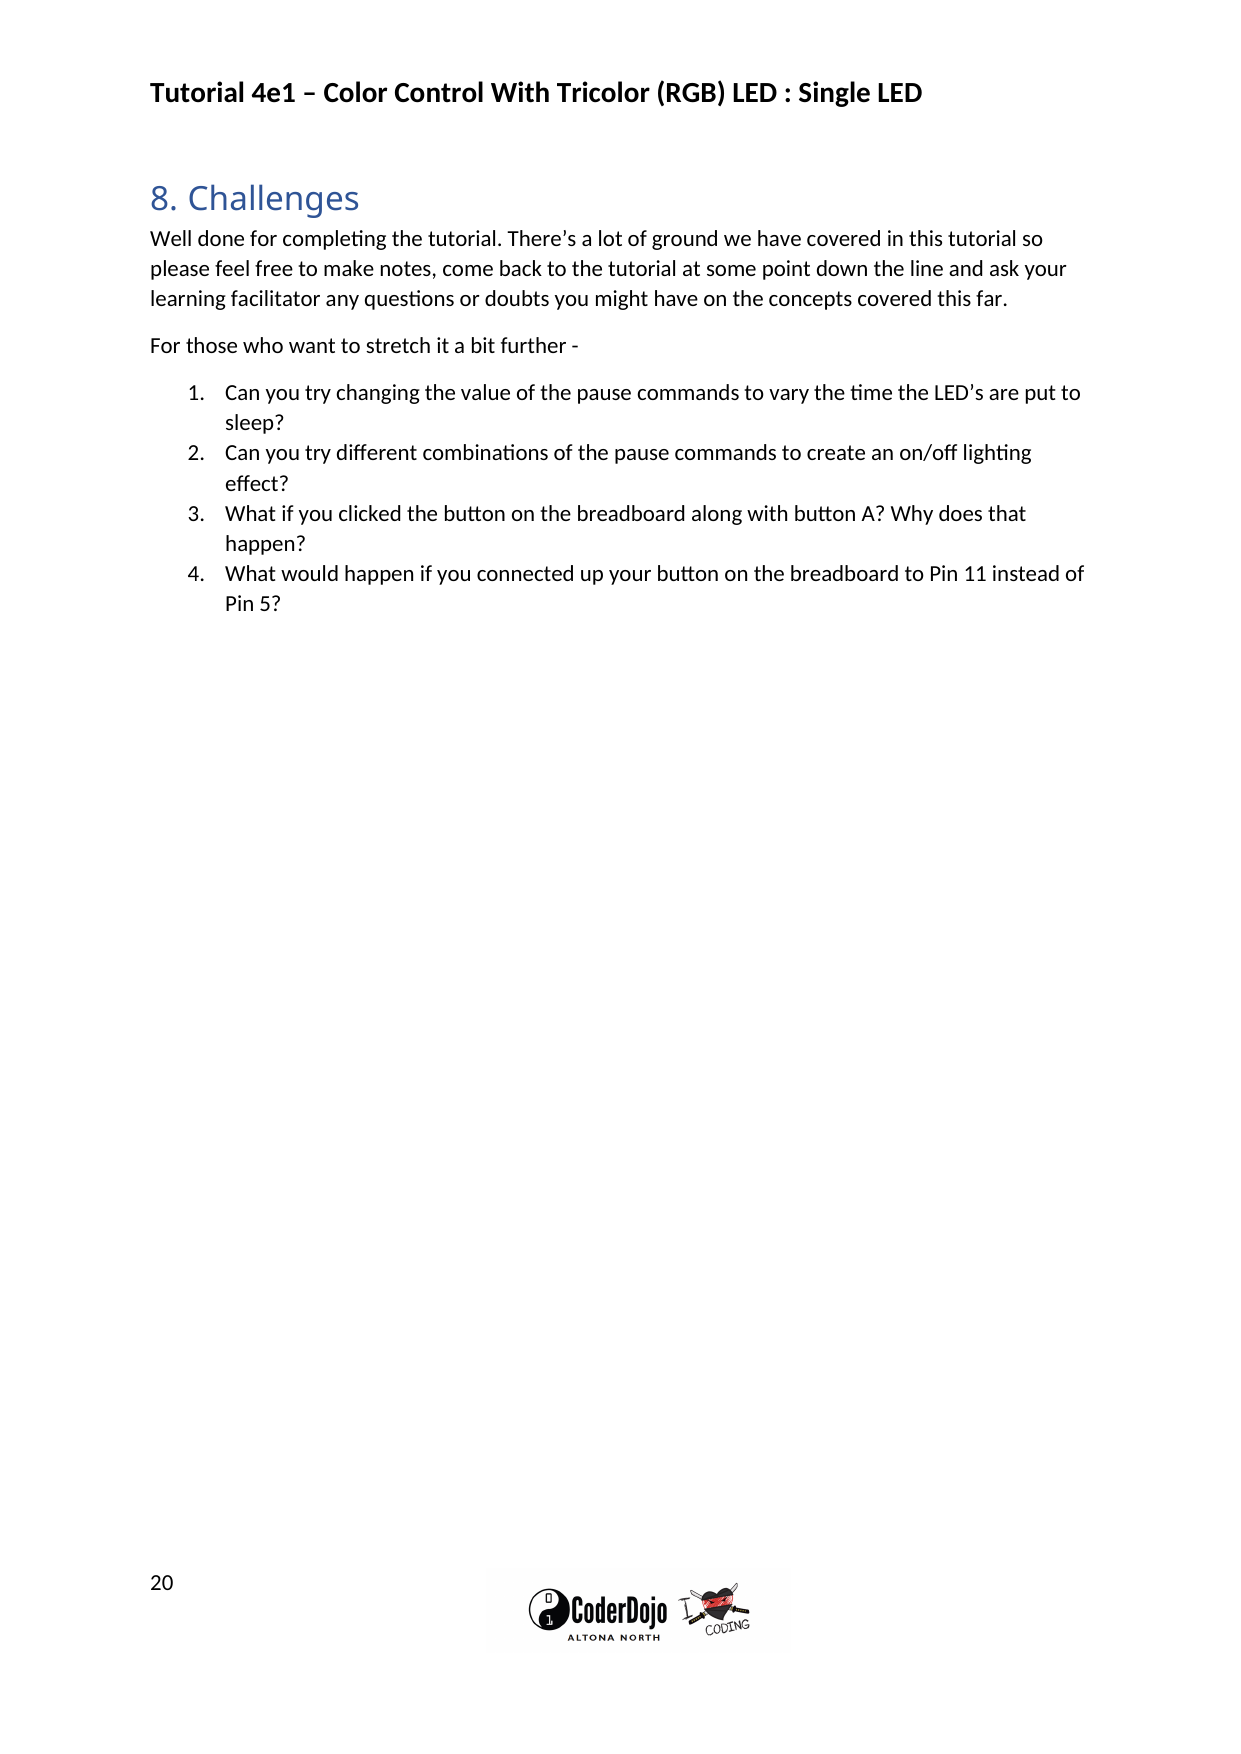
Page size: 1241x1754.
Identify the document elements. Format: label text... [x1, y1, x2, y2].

subtitle Challenges [150, 175, 1090, 220]
text For those who want to stretch it a bit further - [150, 331, 1090, 359]
text Well done for completing the tutorial. There’s a lot of ground we have covered in this tutorial so please feel free to make notes, come back to the tutorial at some point down the line and ask your learning facilitator any questions or doubts you might have on the concepts covered this far. [150, 224, 1090, 312]
picture [486, 1568, 792, 1653]
list What would happen if you connected up your button on the breadboard to Pin 11 instead of Pin 5? [187, 559, 1090, 618]
list Can you try changing the value of the pause commands to vary the time the LED’s are put to sleep? [187, 378, 1090, 436]
list Can you try different combinations of the pause commands to create an on/off lighting effect? [187, 438, 1090, 497]
list What if you clicked the button on the breadboard along with button A? Why does that happen? [187, 499, 1090, 557]
